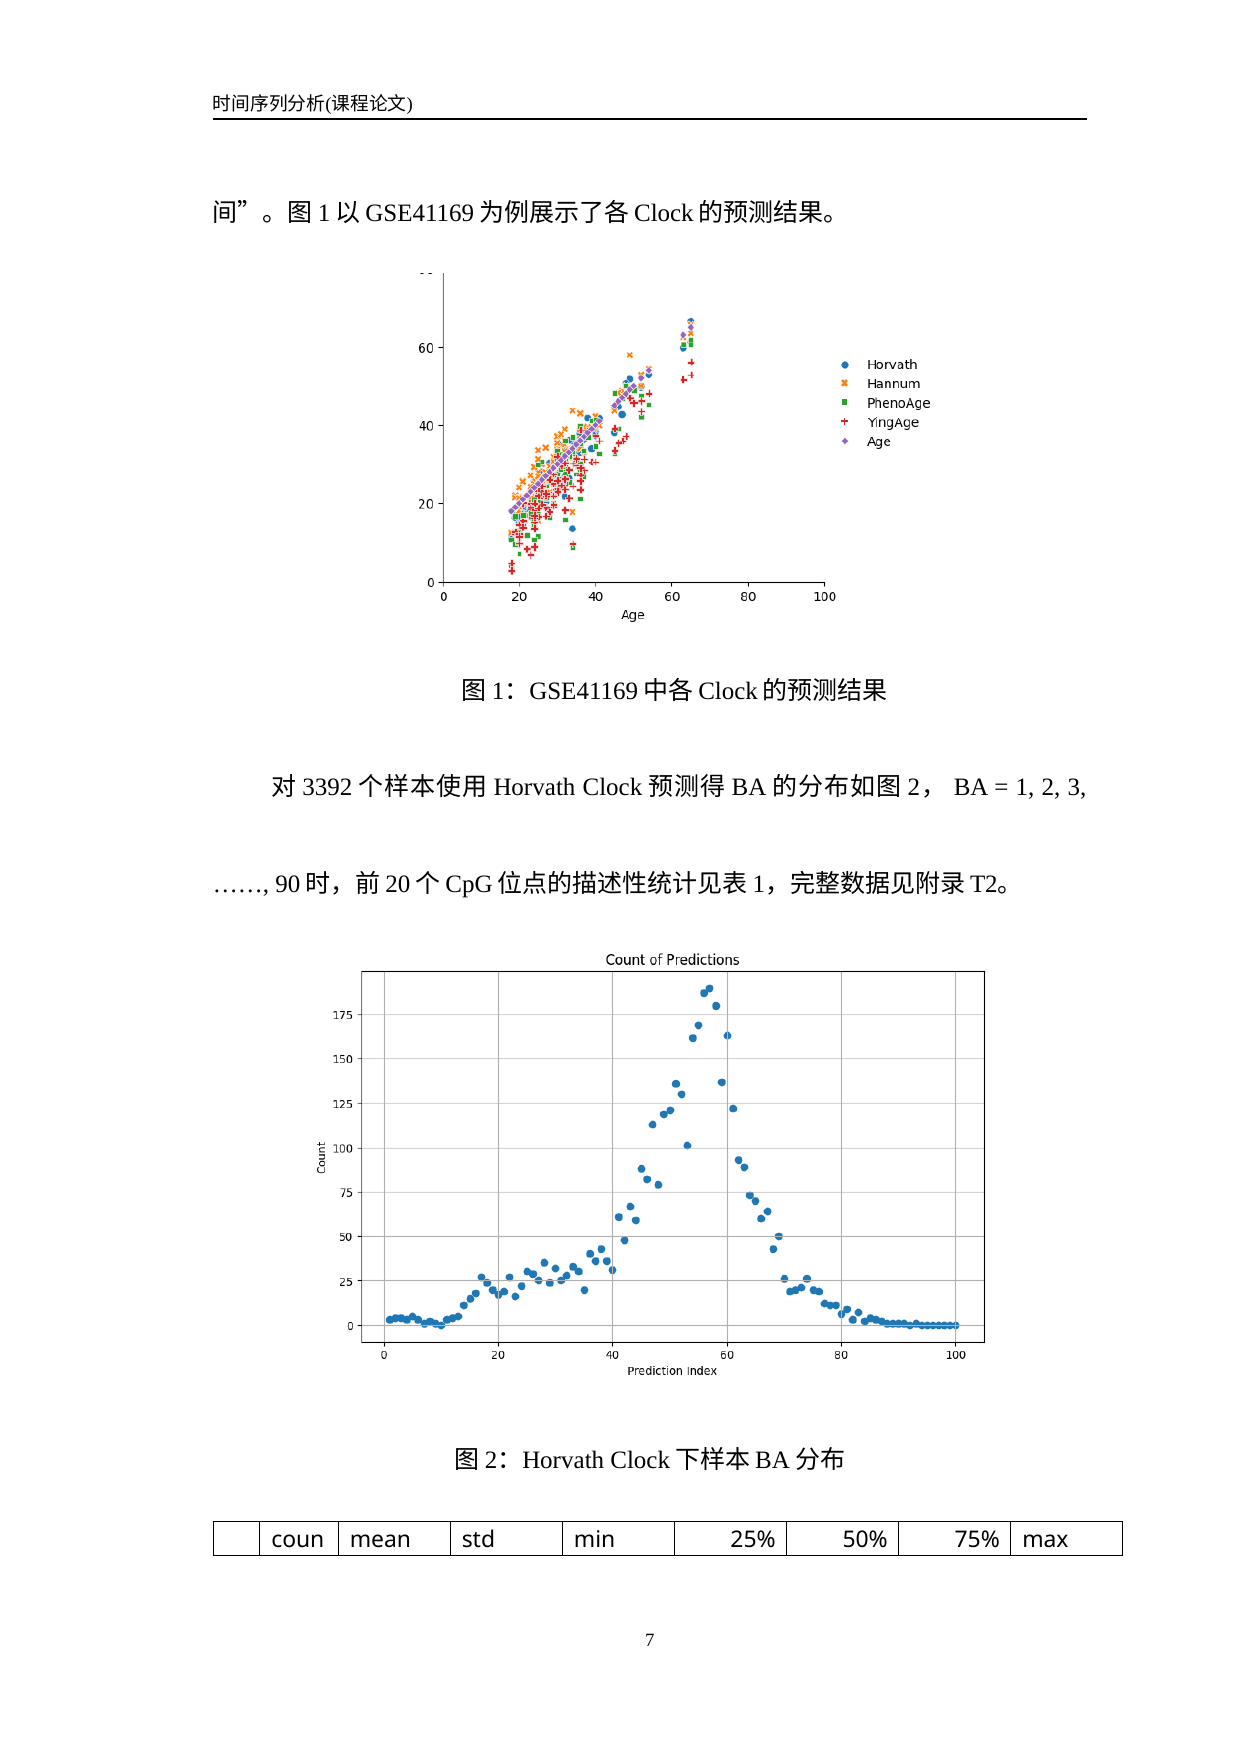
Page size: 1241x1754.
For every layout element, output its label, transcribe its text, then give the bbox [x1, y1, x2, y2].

text 图2：Horvath Clock下样本BA分布 [213, 1425, 1087, 1490]
table_header [214, 1522, 259, 1554]
table_header 50% [787, 1522, 898, 1554]
table_header 75% [899, 1522, 1010, 1554]
text 对3392个样本使用Horvath Clock预测得BA的分布如图2， BA = 1, 2, 3, ……, 90时，前20个CpG位点的描述性统计见表1，完整数据见附录T2。 [213, 752, 1087, 914]
table_header 25% [675, 1522, 786, 1554]
table_header count [260, 1522, 338, 1554]
table_header max [1011, 1522, 1122, 1554]
text 图1：GSE41169中各Clock的预测结果 [213, 656, 1087, 721]
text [213, 178, 1087, 243]
picture [308, 945, 991, 1384]
table_header mean [339, 1522, 450, 1554]
picture [400, 273, 942, 630]
table_header min [563, 1522, 674, 1554]
table_header std [451, 1522, 562, 1554]
